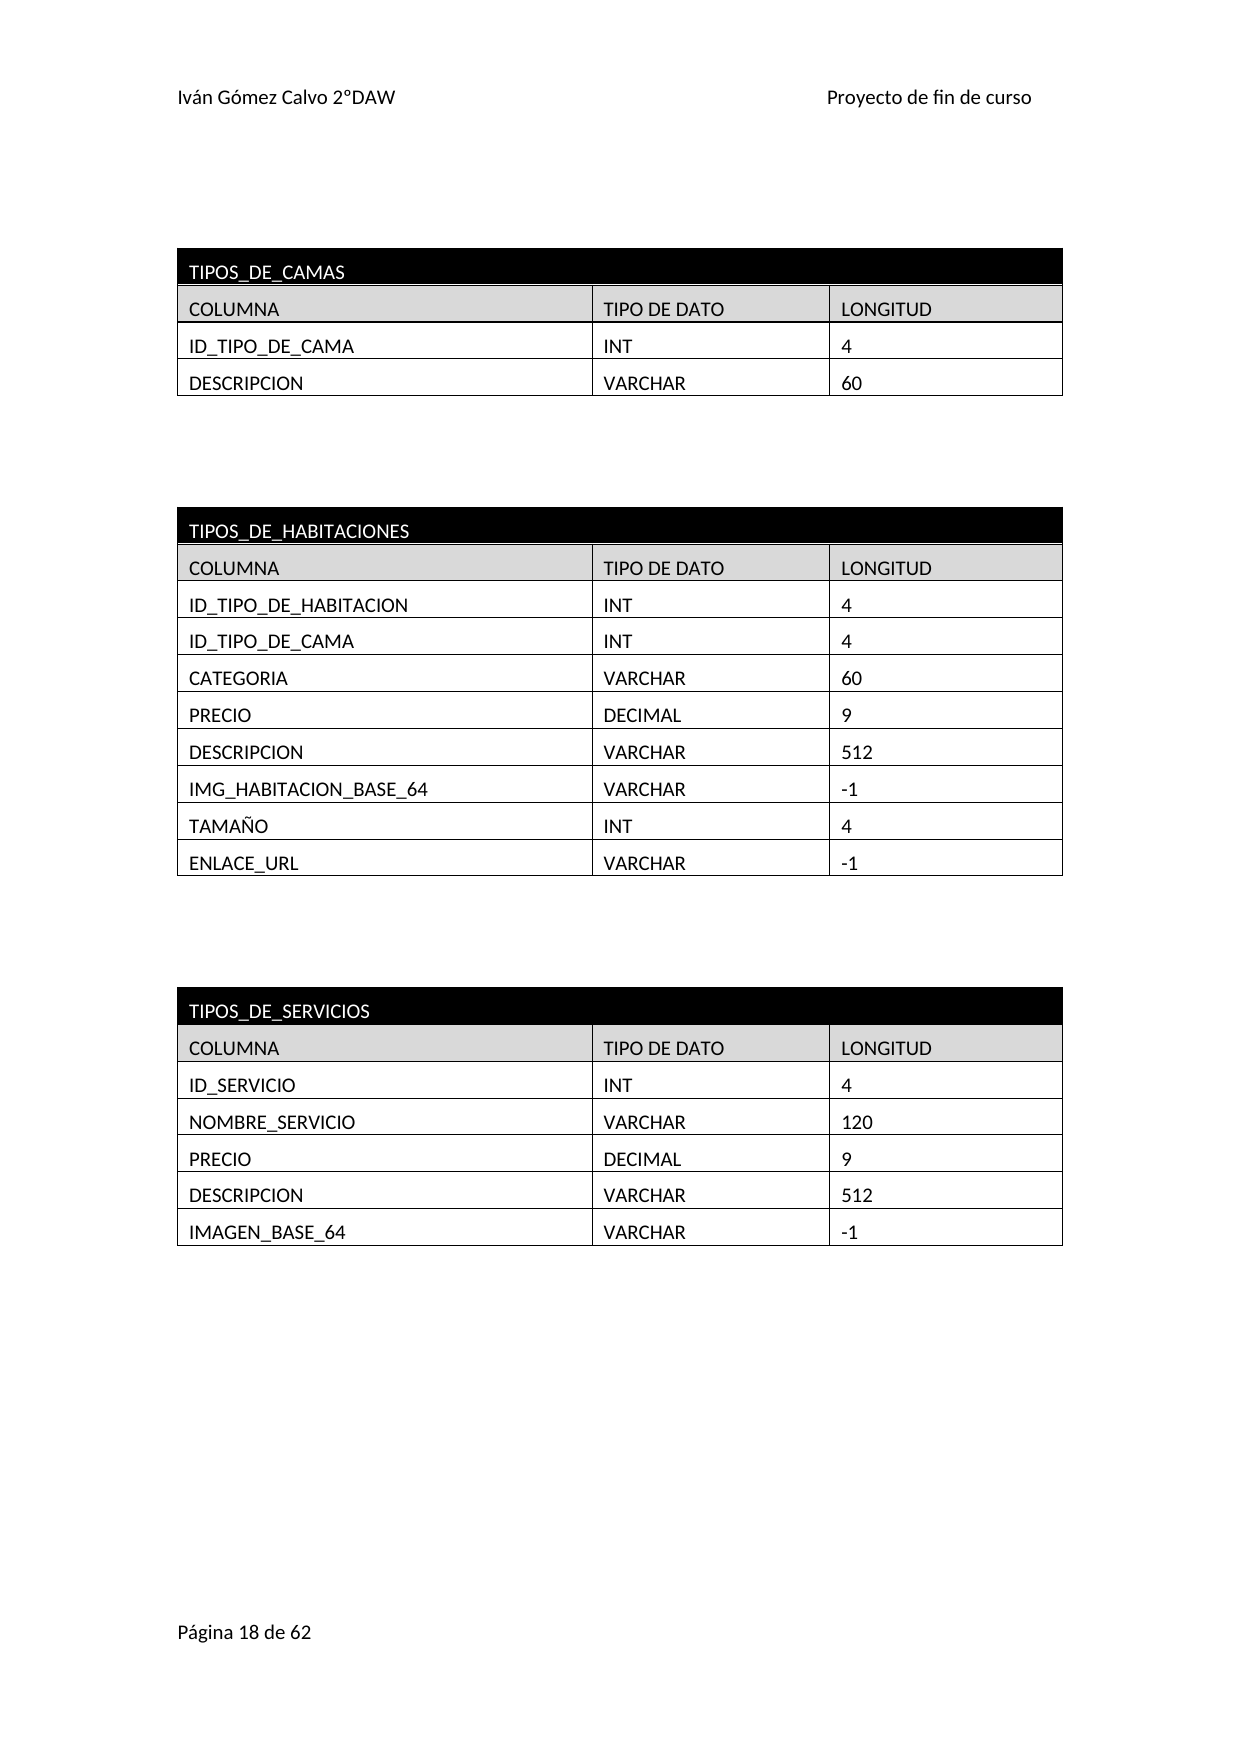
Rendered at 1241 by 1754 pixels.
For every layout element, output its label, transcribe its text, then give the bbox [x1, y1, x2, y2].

table_cell ENLACE_URL [178, 840, 592, 875]
table_cell ID_SERVICIO [178, 1062, 592, 1097]
table_cell VARCHAR [593, 1099, 829, 1134]
table_cell VARCHAR [593, 1172, 829, 1208]
table_cell ID_TIPO_DE_CAMA [178, 618, 592, 654]
table_cell DECIMAL [593, 1135, 829, 1171]
table_cell INT [593, 1062, 829, 1097]
table_cell ID_TIPO_DE_CAMA [178, 323, 592, 358]
table_cell DESCRIPCION [178, 1172, 592, 1208]
table_cell 512 [830, 729, 1062, 765]
table_cell VARCHAR [593, 655, 829, 691]
table_cell TAMAÑO [178, 803, 592, 838]
table_cell 60 [830, 359, 1062, 395]
table_cell COLUMNA [178, 286, 592, 321]
table_cell VARCHAR [593, 1209, 829, 1245]
table_cell PRECIO [178, 692, 592, 728]
table_cell INT [593, 803, 829, 838]
table_cell TIPO DE DATO [593, 1025, 829, 1061]
table_cell -1 [830, 766, 1062, 802]
table_cell 512 [830, 1172, 1062, 1208]
table_header TIPOS_DE_CAMAS [178, 249, 1062, 284]
table_cell 4 [830, 1062, 1062, 1097]
table_cell ID_TIPO_DE_HABITACION [178, 581, 592, 617]
table_cell VARCHAR [593, 729, 829, 765]
table_cell VARCHAR [593, 359, 829, 395]
table_cell PRECIO [178, 1135, 592, 1171]
table_cell 9 [830, 692, 1062, 728]
table_cell LONGITUD [830, 545, 1062, 580]
table_cell COLUMNA [178, 1025, 592, 1061]
table_cell -1 [830, 1209, 1062, 1245]
table_cell INT [593, 581, 829, 617]
table_cell DECIMAL [593, 692, 829, 728]
table_cell 4 [830, 618, 1062, 654]
table_cell 60 [830, 655, 1062, 691]
table_cell TIPO DE DATO [593, 286, 829, 321]
table_cell COLUMNA [178, 545, 592, 580]
table_cell INT [593, 323, 829, 358]
table_cell -1 [830, 840, 1062, 875]
table_cell INT [593, 618, 829, 654]
table_cell DESCRIPCION [178, 729, 592, 765]
table_cell NOMBRE_SERVICIO [178, 1099, 592, 1134]
table_header TIPOS_DE_HABITACIONES [178, 508, 1062, 543]
table_cell IMG_HABITACION_BASE_64 [178, 766, 592, 802]
table_cell 9 [830, 1135, 1062, 1171]
table_cell 4 [830, 581, 1062, 617]
table_cell LONGITUD [830, 1025, 1062, 1061]
table_cell 4 [830, 323, 1062, 358]
table_cell LONGITUD [830, 286, 1062, 321]
table_cell VARCHAR [593, 840, 829, 875]
table_cell VARCHAR [593, 766, 829, 802]
table_cell TIPO DE DATO [593, 545, 829, 580]
table_cell IMAGEN_BASE_64 [178, 1209, 592, 1245]
table_cell 4 [830, 803, 1062, 838]
table_cell DESCRIPCION [178, 359, 592, 395]
table_header TIPOS_DE_SERVICIOS [178, 988, 1062, 1024]
table_cell CATEGORIA [178, 655, 592, 691]
table_cell 120 [830, 1099, 1062, 1134]
